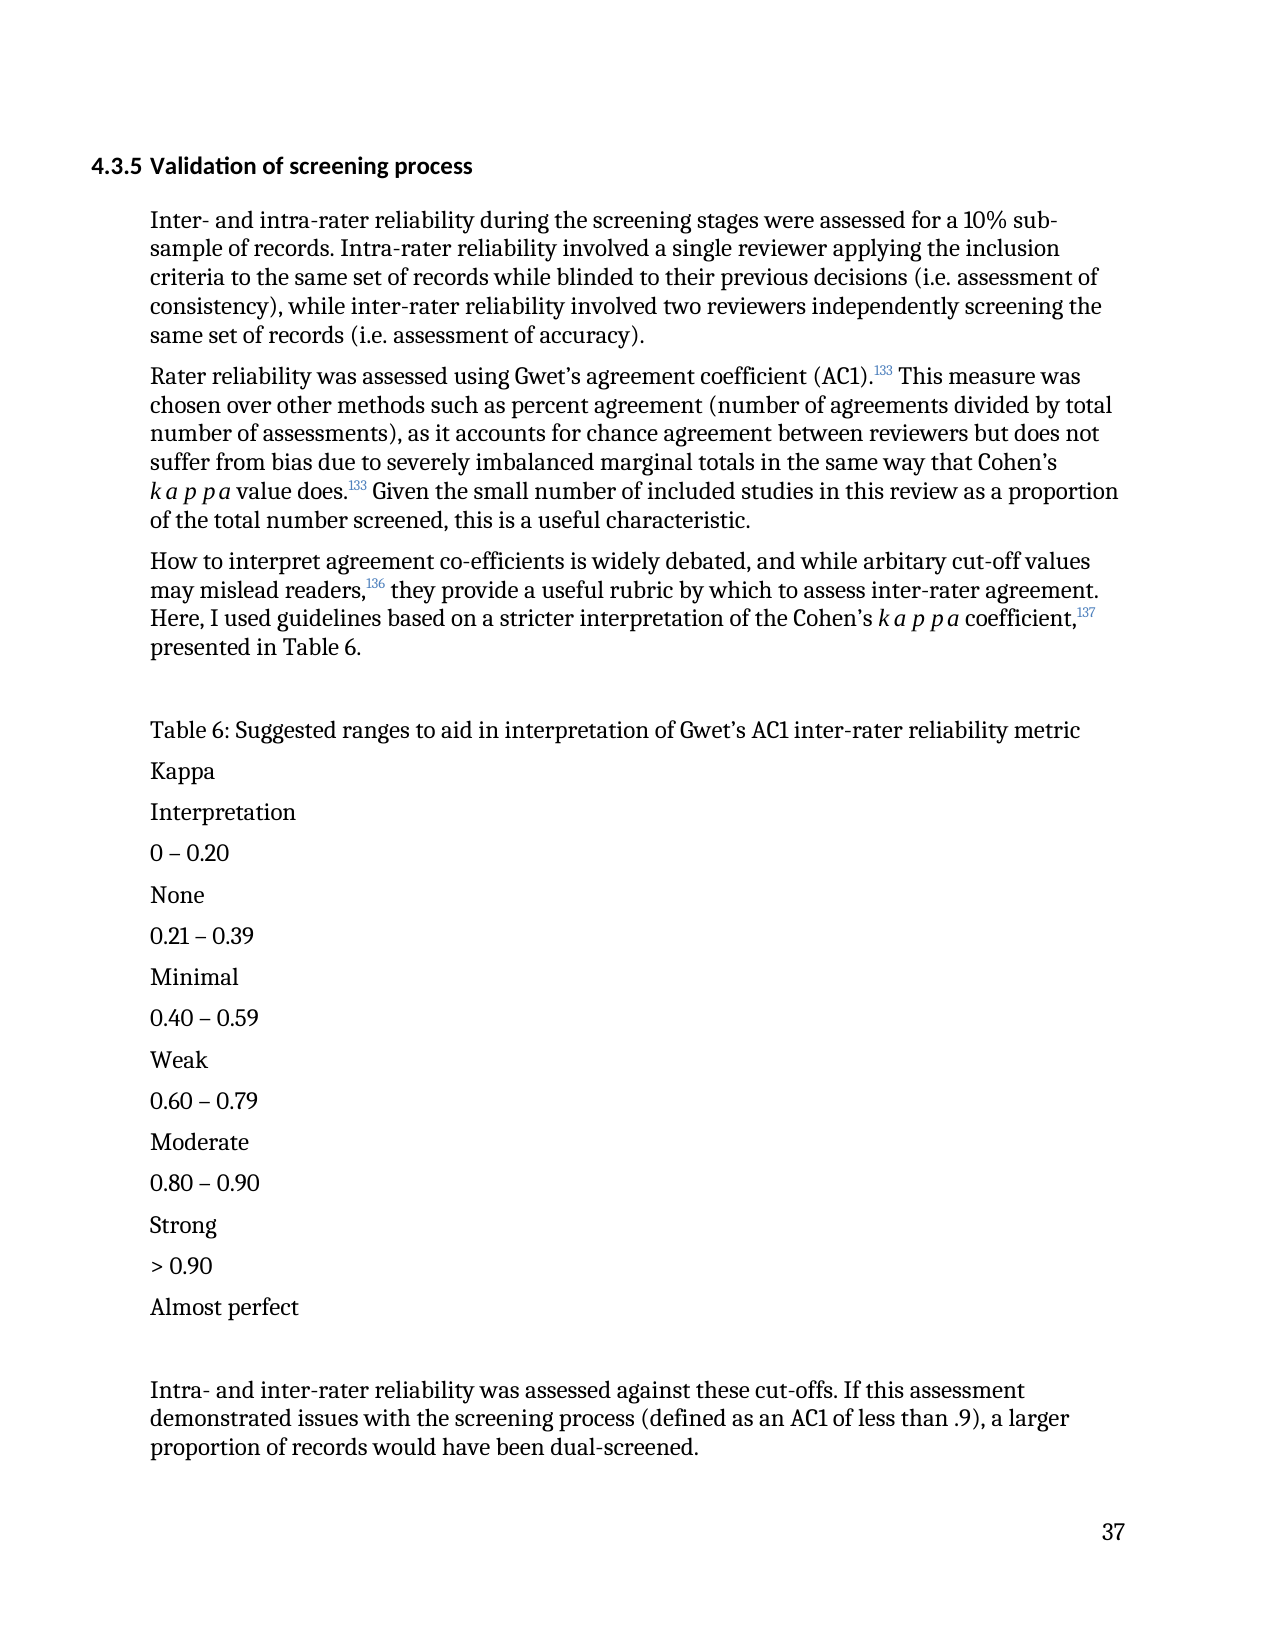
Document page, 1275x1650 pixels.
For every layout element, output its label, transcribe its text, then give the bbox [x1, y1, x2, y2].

text Minimal [150, 963, 1125, 992]
text 0.40 – 0.59 [150, 1004, 1125, 1033]
text Intra- and inter-rater reliability was assessed against these cut-offs. If this assessment demonstrated issues with the screening process (defined as an AC1 of less than .9), a larger proportion of records would have been dual-screened. [150, 1376, 1125, 1462]
text None [150, 881, 1125, 909]
text Moderate [150, 1128, 1125, 1157]
text Almost perfect [150, 1293, 1125, 1322]
text 0.80 – 0.90 [150, 1169, 1125, 1198]
text Inter- and intra-rater reliability during the screening stages were assessed for a 10% sub-sample of records. Intra-rater reliability involved a single reviewer applying the inclusion criteria to the same set of records while blinded to their previous decisions (i.e. assessment of consistency), while inter-rater reliability involved two reviewers independently screening the same set of records (i.e. assessment of accuracy). [150, 206, 1125, 349]
text Interpretation [150, 798, 1125, 827]
text How to interpret agreement co-efficients is widely debated, and while arbitary cut-off values may mislead readers,136 they provide a useful rubric by which to assess inter-rater agreement. Here, I used guidelines based on a stricter interpretation of the Cohen’s coefficient,137 presented in Table 6. [150, 547, 1125, 662]
text Weak [150, 1046, 1125, 1074]
text > 0.90 [150, 1252, 1125, 1281]
text 0 – 0.20 [150, 839, 1125, 868]
text Strong [150, 1211, 1125, 1239]
text 0.60 – 0.79 [150, 1087, 1125, 1116]
text 0.21 – 0.39 [150, 922, 1125, 951]
text Rater reliability was assessed using Gwet’s agreement coefficient (AC1).133 This measure was chosen over other methods such as percent agreement (number of agreements divided by total number of assessments), as it accounts for chance agreement between reviewers but does not suffer from bias due to severely imbalanced marginal totals in the same way that Cohen’s value does.133 Given the small number of included studies in this review as a proportion of the total number screened, this is a useful characteristic. [150, 362, 1125, 534]
subtitle Validation of screening process [91, 150, 1125, 181]
text Kappa [150, 757, 1125, 786]
text Table 6: Suggested ranges to aid in interpretation of Gwet’s AC1 inter-rater reliability metric [150, 716, 1125, 744]
